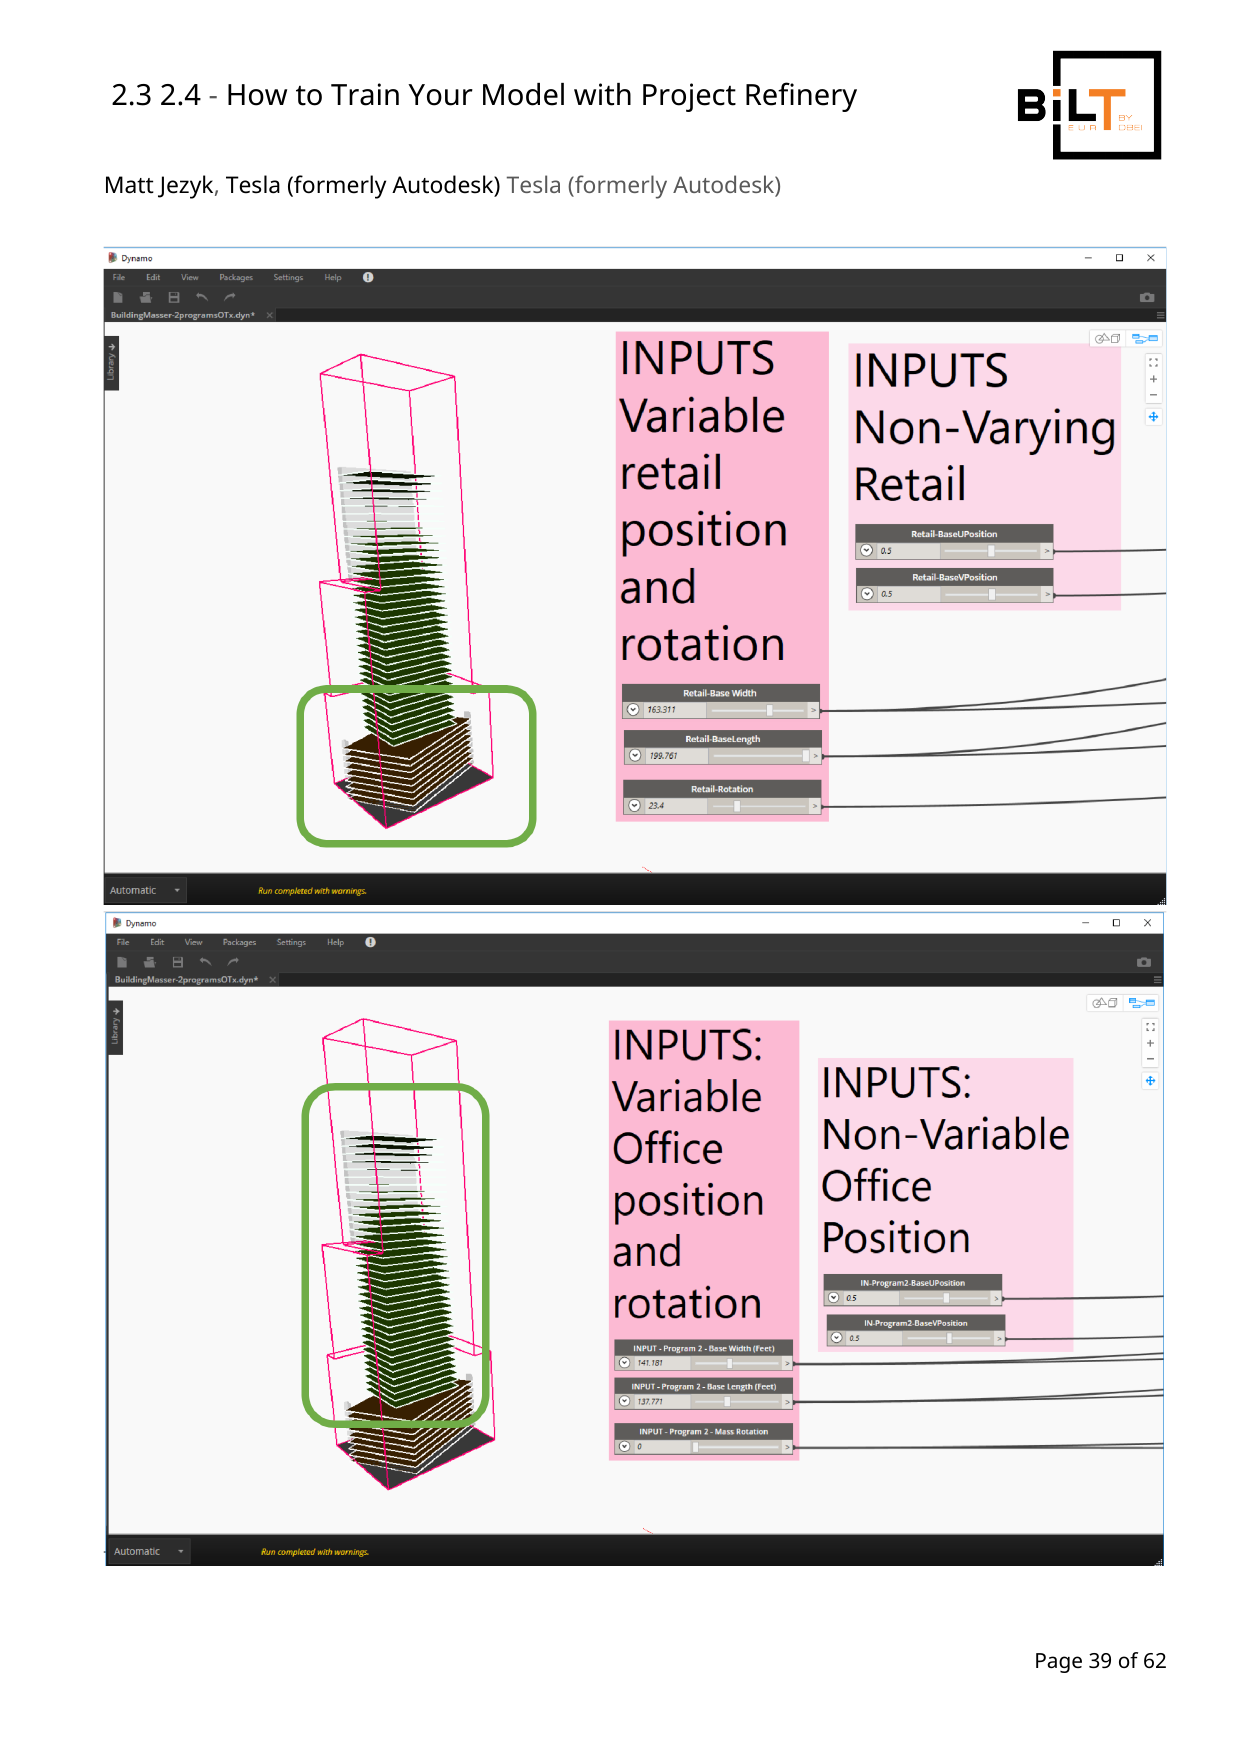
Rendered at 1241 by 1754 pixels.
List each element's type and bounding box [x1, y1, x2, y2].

picture [103, 911, 1167, 1566]
picture [1009, 43, 1167, 163]
picture [103, 246, 1167, 905]
